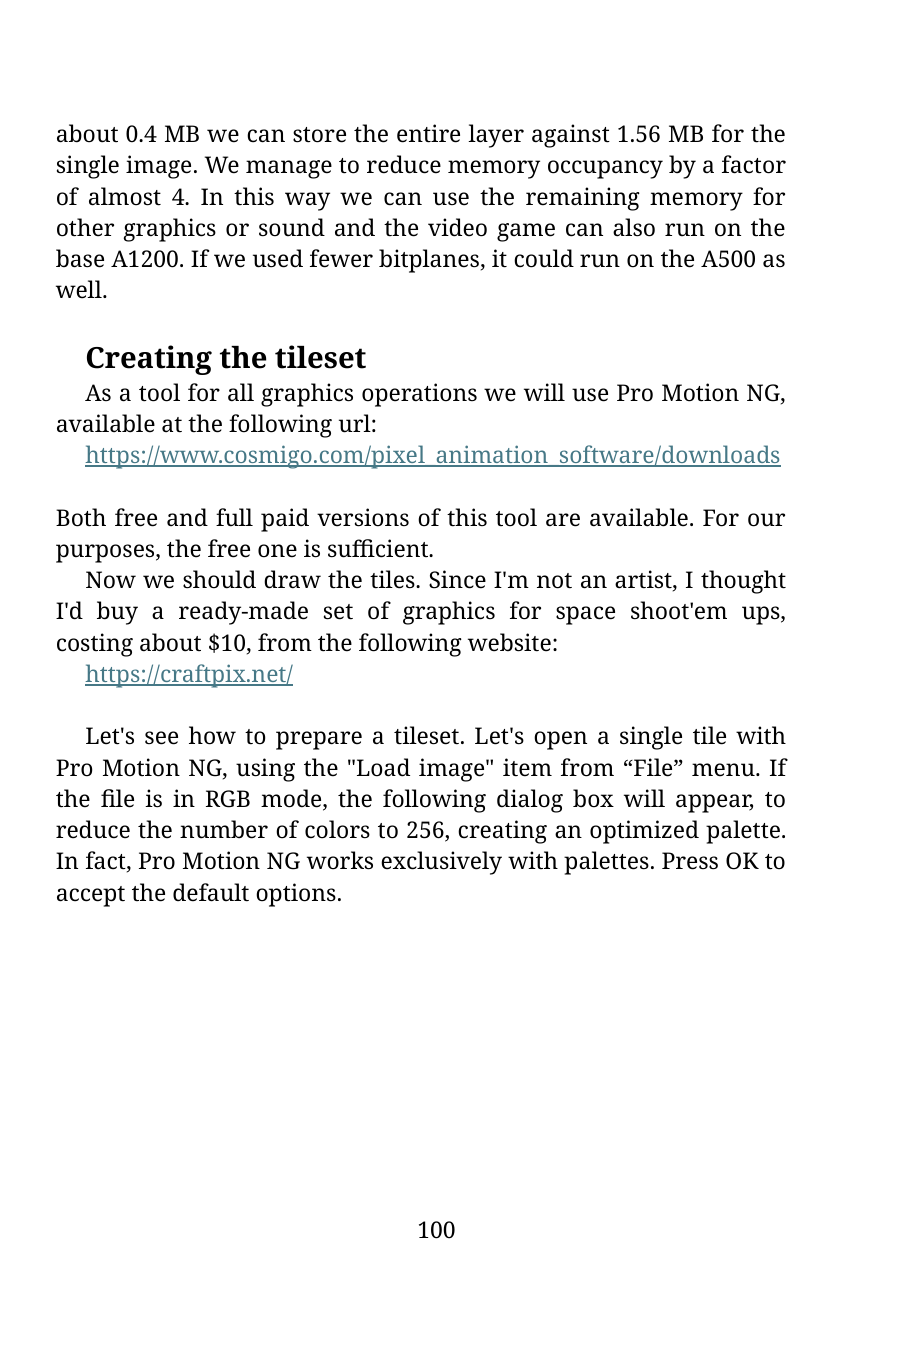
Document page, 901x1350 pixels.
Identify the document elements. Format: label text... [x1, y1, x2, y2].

text As a tool for all graphics operations we will use Pro Motion NG, available at the following url: [56, 377, 787, 439]
text Now we should draw the tiles. Since I'm not an artist, I thought I'd buy a ready-made set of graphics for space shoot'em ups, costing about $10, from the following website: [56, 564, 787, 658]
text https://craftpix.net/ [56, 658, 787, 689]
text Let's see how to prepare a tileset. Let's open a single tile with Pro Motion NG, using the "Load image" item from “File” menu. If the file is in RGB mode, the following dialog box will appear, to reduce the number of colors to 256, creating an optimized palette. In fact, Pro Motion NG works exclusively with palettes. Press OK to accept the default options. [56, 720, 787, 908]
text https://www.cosmigo.com/pixel_animation_software/downloads [56, 439, 787, 470]
text Both free and full paid versions of this tool are available. For our purposes, the free one is sufficient. [56, 502, 787, 564]
subtitle Creating the tileset [56, 337, 787, 377]
